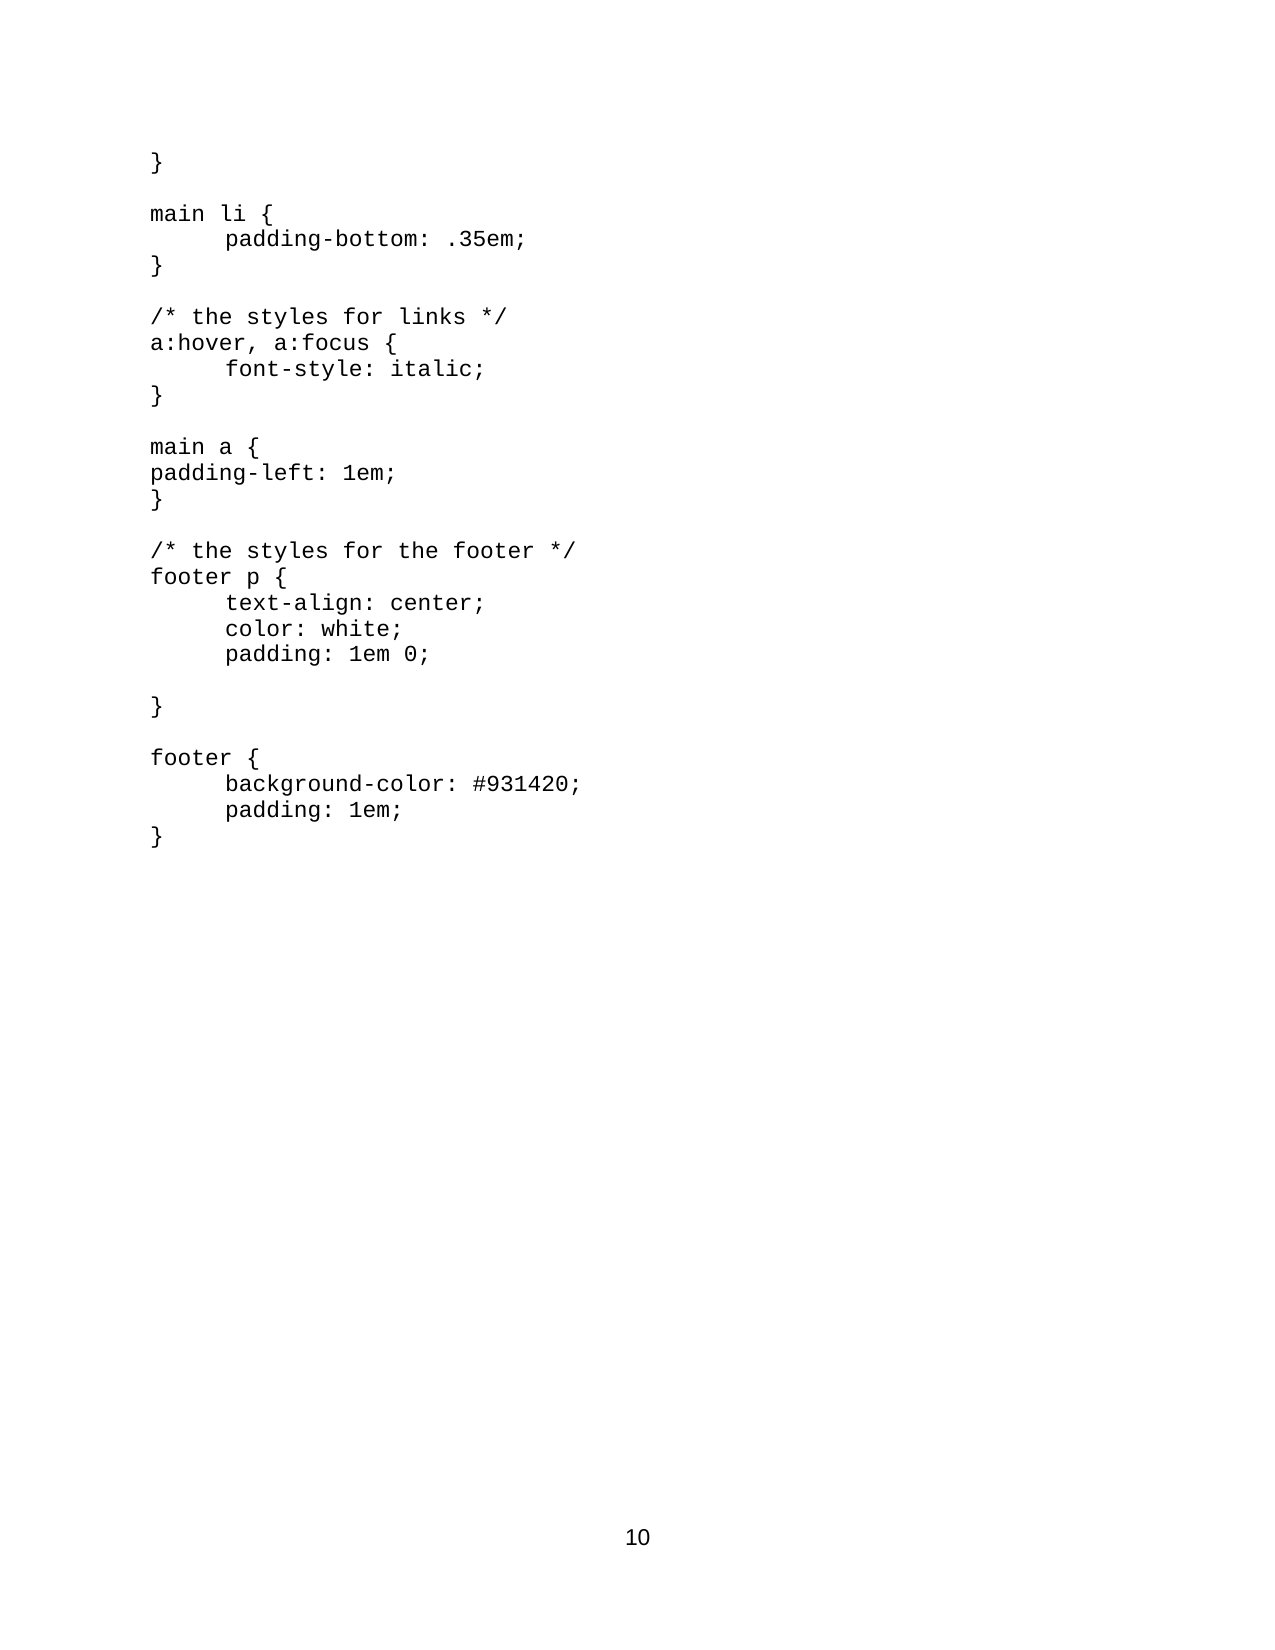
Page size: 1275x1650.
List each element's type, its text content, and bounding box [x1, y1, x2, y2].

text padding: 1em 0; [150, 643, 1125, 669]
text padding-bottom: .35em; [150, 228, 1125, 254]
text padding-left: 1em; [150, 461, 1125, 487]
text } [150, 824, 1125, 850]
text /* the styles for links */ [150, 306, 1125, 332]
text background-color: #931420; [150, 772, 1125, 798]
text footer p { [150, 565, 1125, 591]
text padding: 1em; [150, 798, 1125, 824]
text } [150, 150, 1125, 176]
text /* the styles for the footer */ [150, 539, 1125, 565]
text footer { [150, 747, 1125, 772]
text main li { [150, 202, 1125, 228]
text a:hover, a:focus { [150, 332, 1125, 357]
text main a { [150, 435, 1125, 461]
text } [150, 695, 1125, 721]
text } [150, 254, 1125, 280]
text text-align: center; [150, 591, 1125, 617]
text font-style: italic; [150, 357, 1125, 383]
text } [150, 487, 1125, 513]
text color: white; [150, 617, 1125, 643]
text } [150, 383, 1125, 409]
